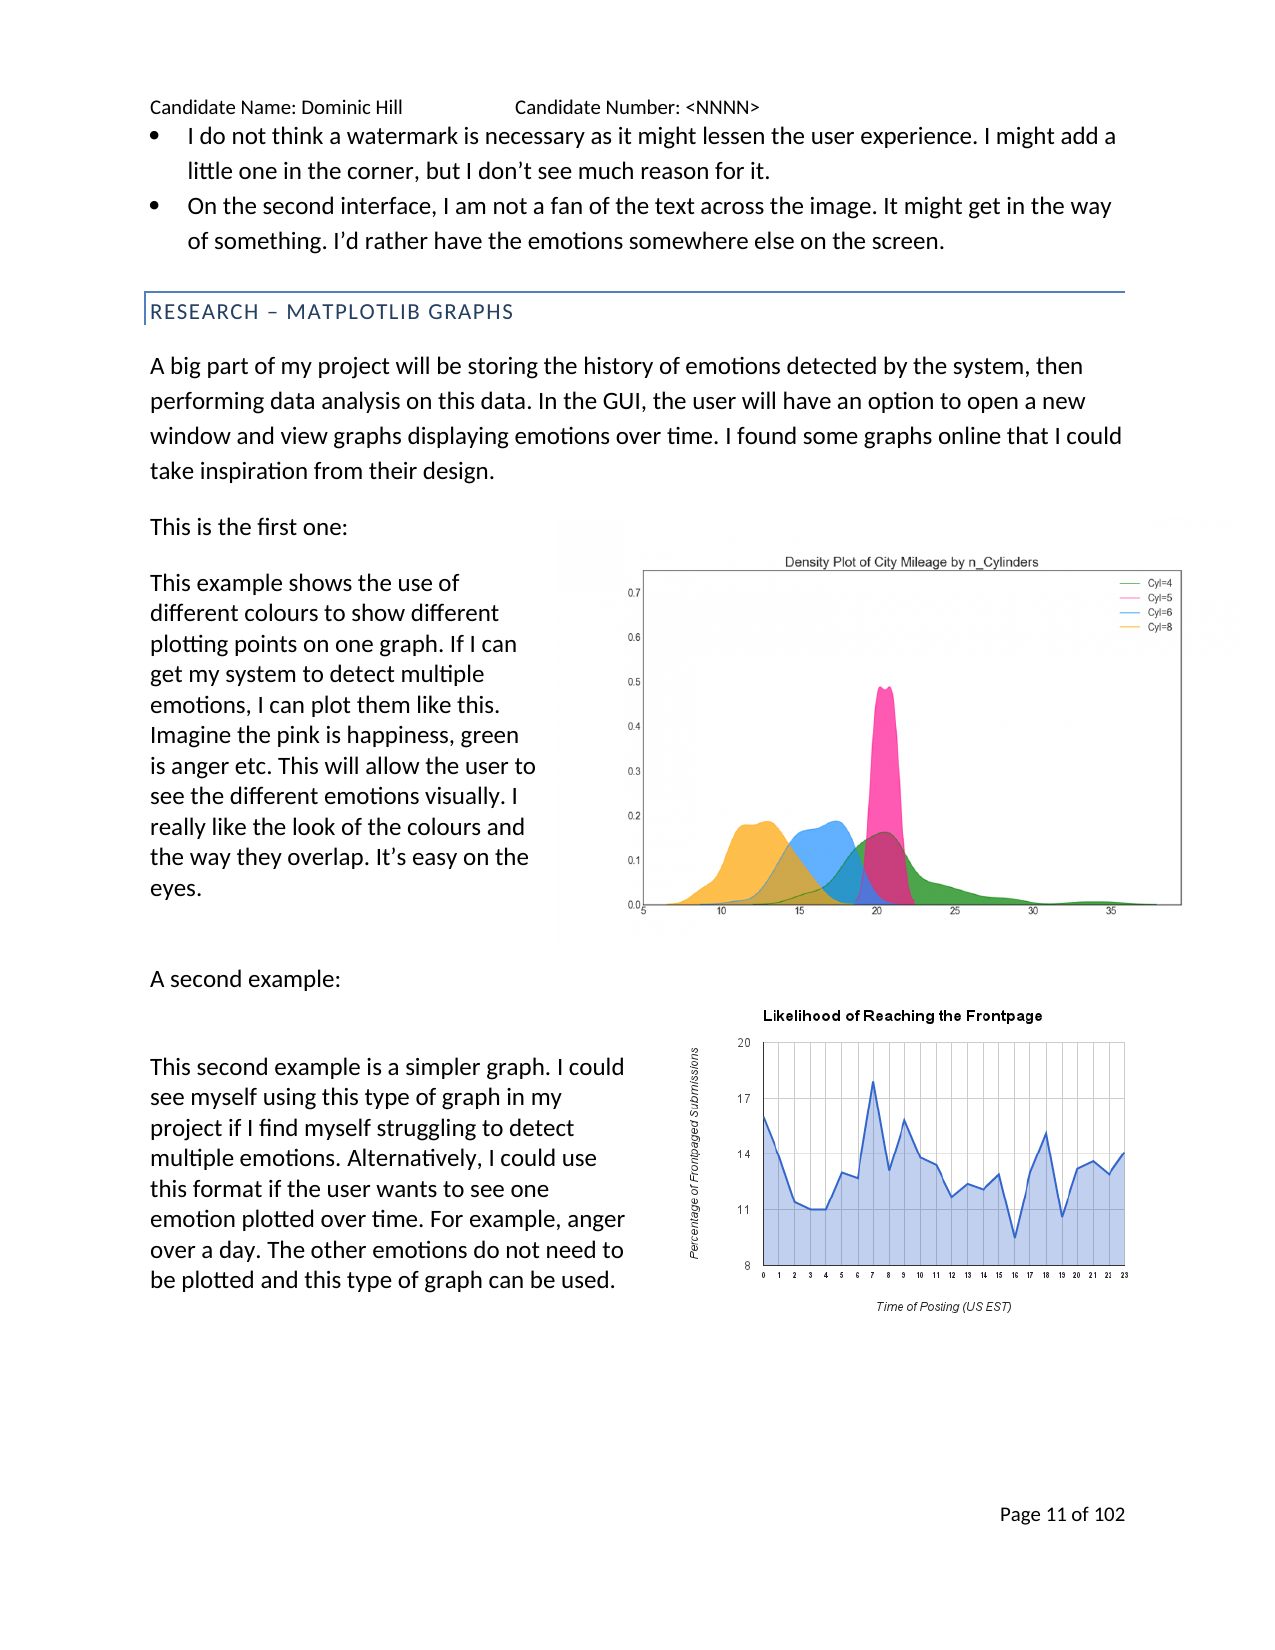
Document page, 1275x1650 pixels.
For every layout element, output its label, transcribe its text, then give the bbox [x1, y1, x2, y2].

list I do not think a watermark is necessary as it might lessen the user experience. I might add a little one in the corner, but I don’t see much reason for it. [150, 120, 1125, 186]
text This example shows the use of different colours to show different plotting points on one graph. If I can get my system to detect multiple emotions, I can plot them like this. Imagine the pink is happiness, green is anger etc. This will allow the user to see the different emotions visually. I really like the look of the colours and the way they overlap. It’s easy on the eyes. [150, 567, 556, 902]
text This second example is a simpler graph. I could see myself using this type of graph in my project if I find myself struggling to detect multiple emotions. Alternatively, I could use this format if the user wants to see one emotion plotted over time. For example, anger over a day. The other emotions do not need to be plotted and this type of graph can be used. [150, 1051, 650, 1295]
list On the second interface, I am not a fan of the text across the image. It might get in the way of something. I’d rather have the emotions somewhere else on the screen. [150, 190, 1125, 256]
picture [650, 972, 1231, 1332]
text This is the first one: [150, 511, 1125, 541]
text A big part of my project will be storing the history of emotions detected by the system, then performing data analysis on this data. In the GUI, the user will have an option to open a new window and view graphs displaying emotions over time. I found some graphs online that I could take inspiration from their design. [150, 350, 1125, 486]
text A second example: [150, 963, 1125, 994]
subtitle Research – Matplotlib graphs [146, 293, 1125, 325]
picture [556, 518, 1247, 950]
